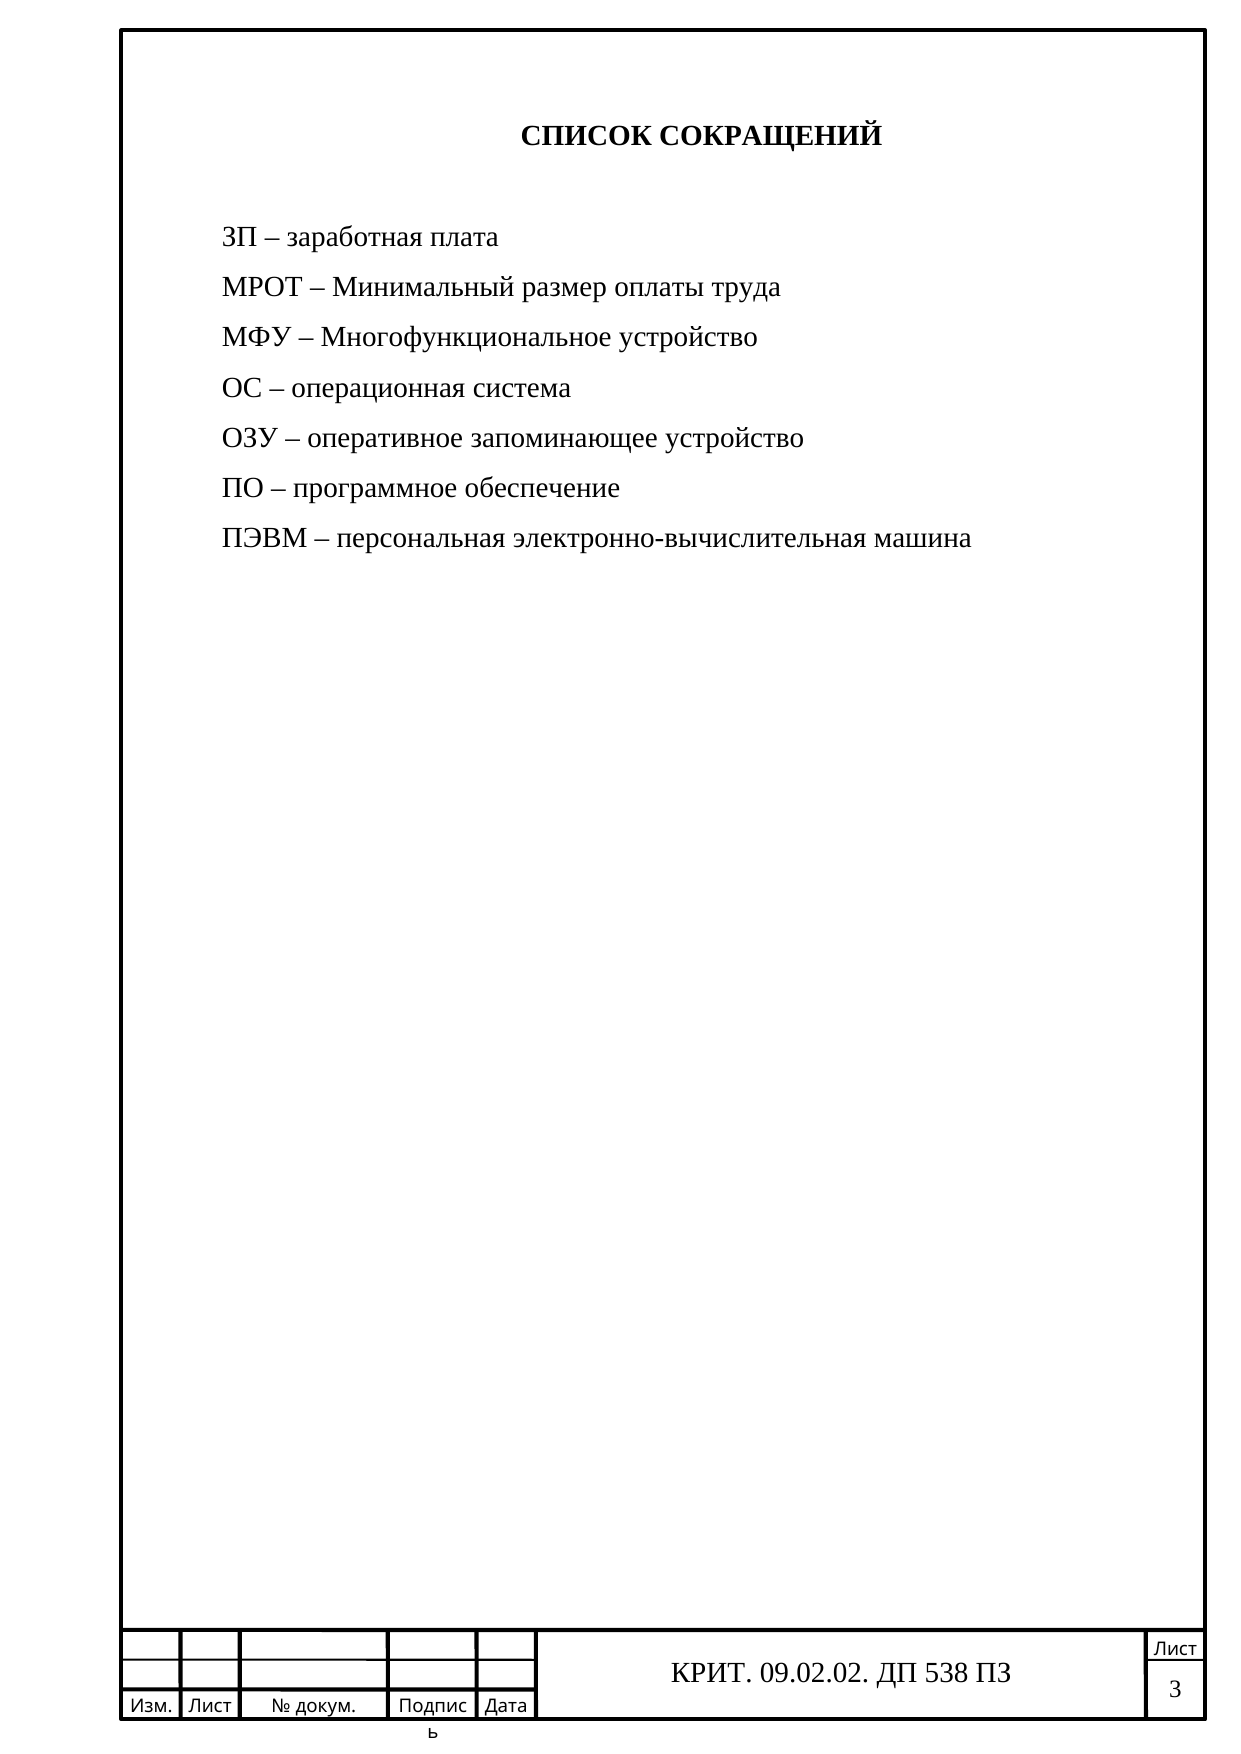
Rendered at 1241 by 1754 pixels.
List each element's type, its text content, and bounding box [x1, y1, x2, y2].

list ЗП – заработная плата [148, 219, 1181, 252]
text ОС – операционная система [148, 370, 1181, 403]
text ОЗУ – оперативное запоминающее устройство [148, 420, 1181, 453]
text ПО – программное обеспечение [148, 470, 1181, 504]
list СПИСОК СОКРАЩЕНИЙ [148, 118, 1181, 152]
list МРОТ – Минимальный размер оплаты труда [148, 269, 1181, 303]
text МФУ – Многофункциональное устройство [148, 319, 1181, 353]
text ПЭВМ – персональная электронно-вычислительная машина [148, 521, 1181, 554]
